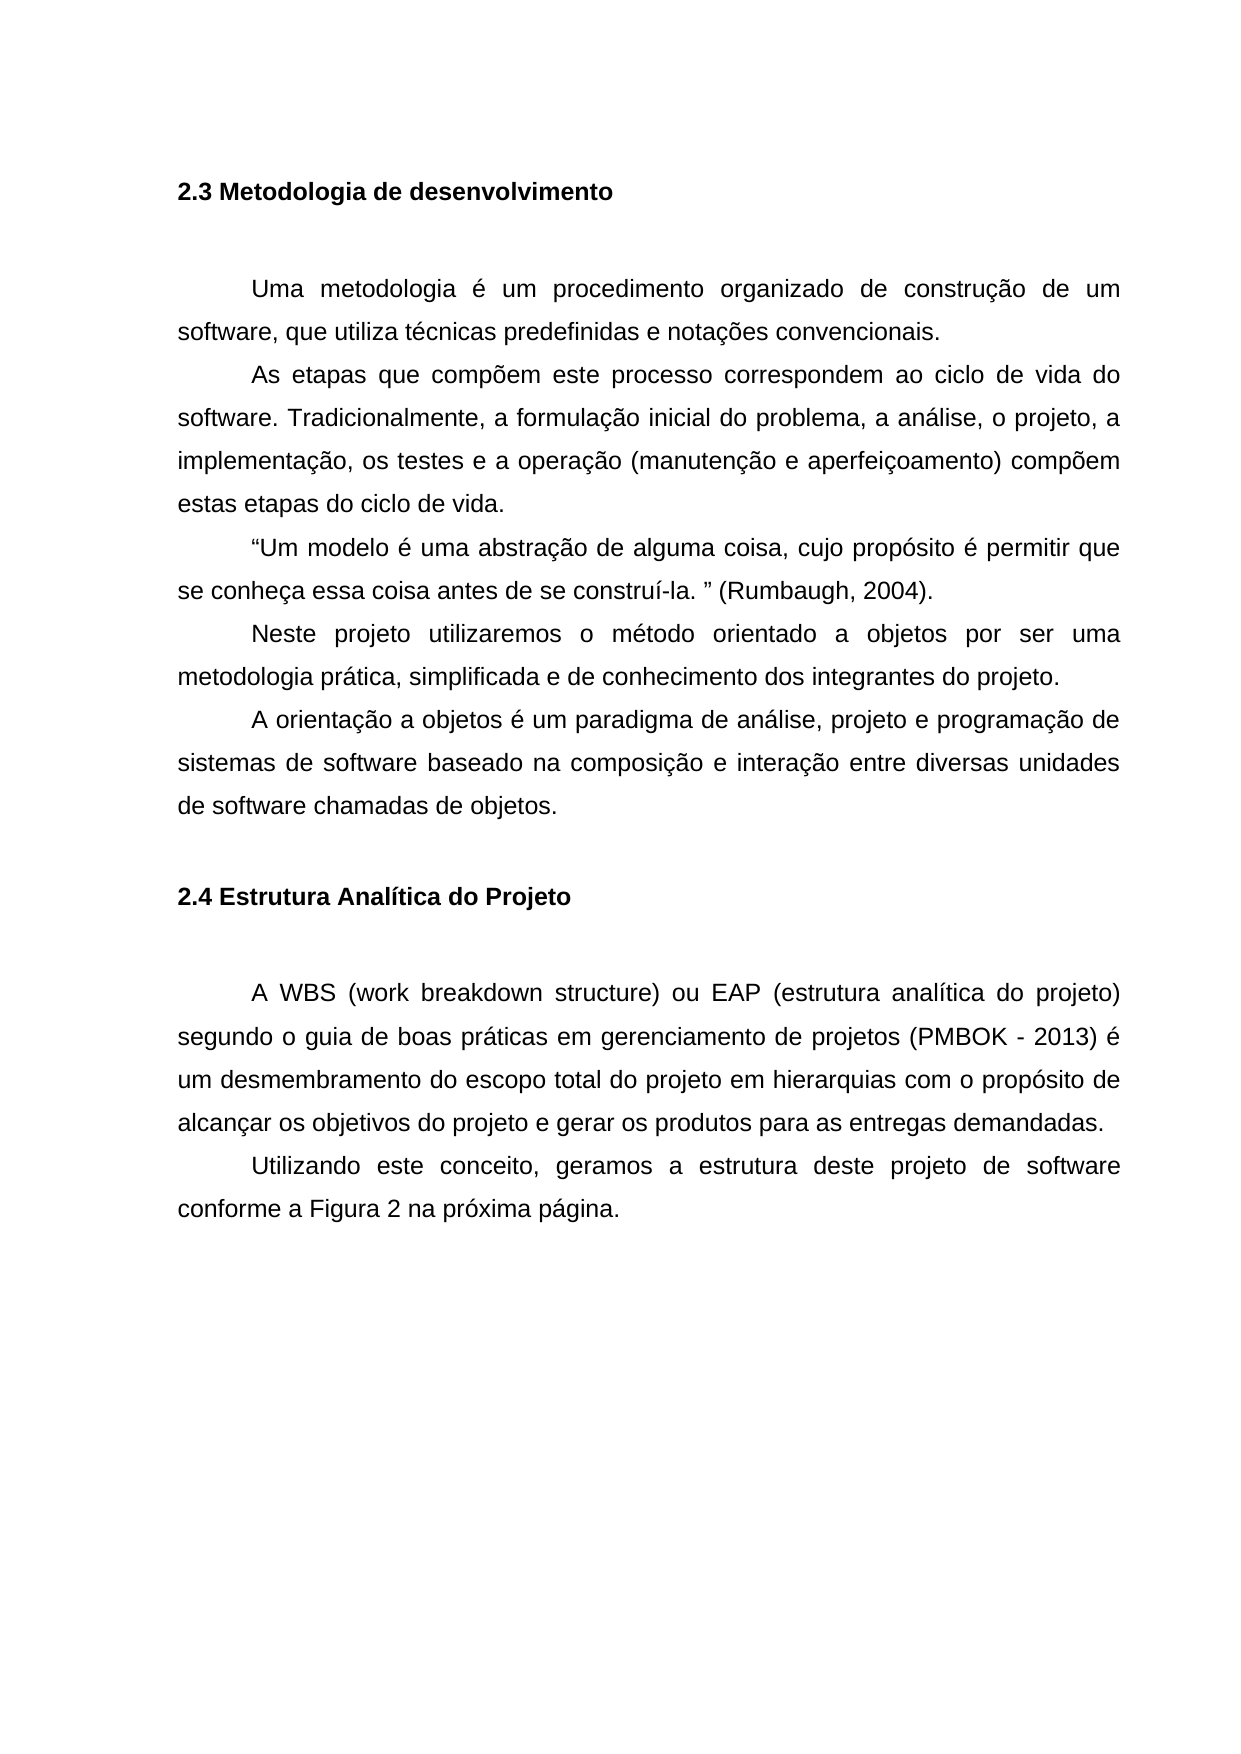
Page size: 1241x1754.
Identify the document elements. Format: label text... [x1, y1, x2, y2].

text Neste projeto utilizaremos o método orientado a objetos por ser uma metodologia prática, simplificada e de conhecimento dos integrantes do projeto. [177, 619, 1122, 691]
text A WBS (work breakdown structure) ou EAP (estrutura analítica do projeto) segundo o guia de boas práticas em gerenciamento de projetos (PMBOK - 2013) é um desmembramento do escopo total do projeto em hierarquias com o propósito de alcançar os objetivos do projeto e gerar os produtos para as entregas demandadas. [177, 978, 1122, 1137]
text A orientação a objetos é um paradigma de análise, projeto e programação de sistemas de software baseado na composição e interação entre diversas unidades de software chamadas de objetos. [177, 705, 1122, 820]
text “Um modelo é uma abstração de alguma coisa, cujo propósito é permitir que se conheça essa coisa antes de se construí-la. ” (Rumbaugh, 2004). [177, 533, 1122, 604]
text 2.4 Estrutura Analítica do Projeto [177, 882, 1122, 911]
text Uma metodologia é um procedimento organizado de construção de um software, que utiliza técnicas predefinidas e notações convencionais. [177, 274, 1122, 346]
text Utilizando este conceito, geramos a estrutura deste projeto de software conforme a Figura 2 na próxima página. [177, 1151, 1122, 1223]
text 2.3 Metodologia de desenvolvimento [177, 177, 1122, 206]
text As etapas que compõem este processo correspondem ao ciclo de vida do software. Tradicionalmente, a formulação inicial do problema, a análise, o projeto, a implementação, os testes e a operação (manutenção e aperfeiçoamento) compõem estas etapas do ciclo de vida. [177, 360, 1122, 518]
